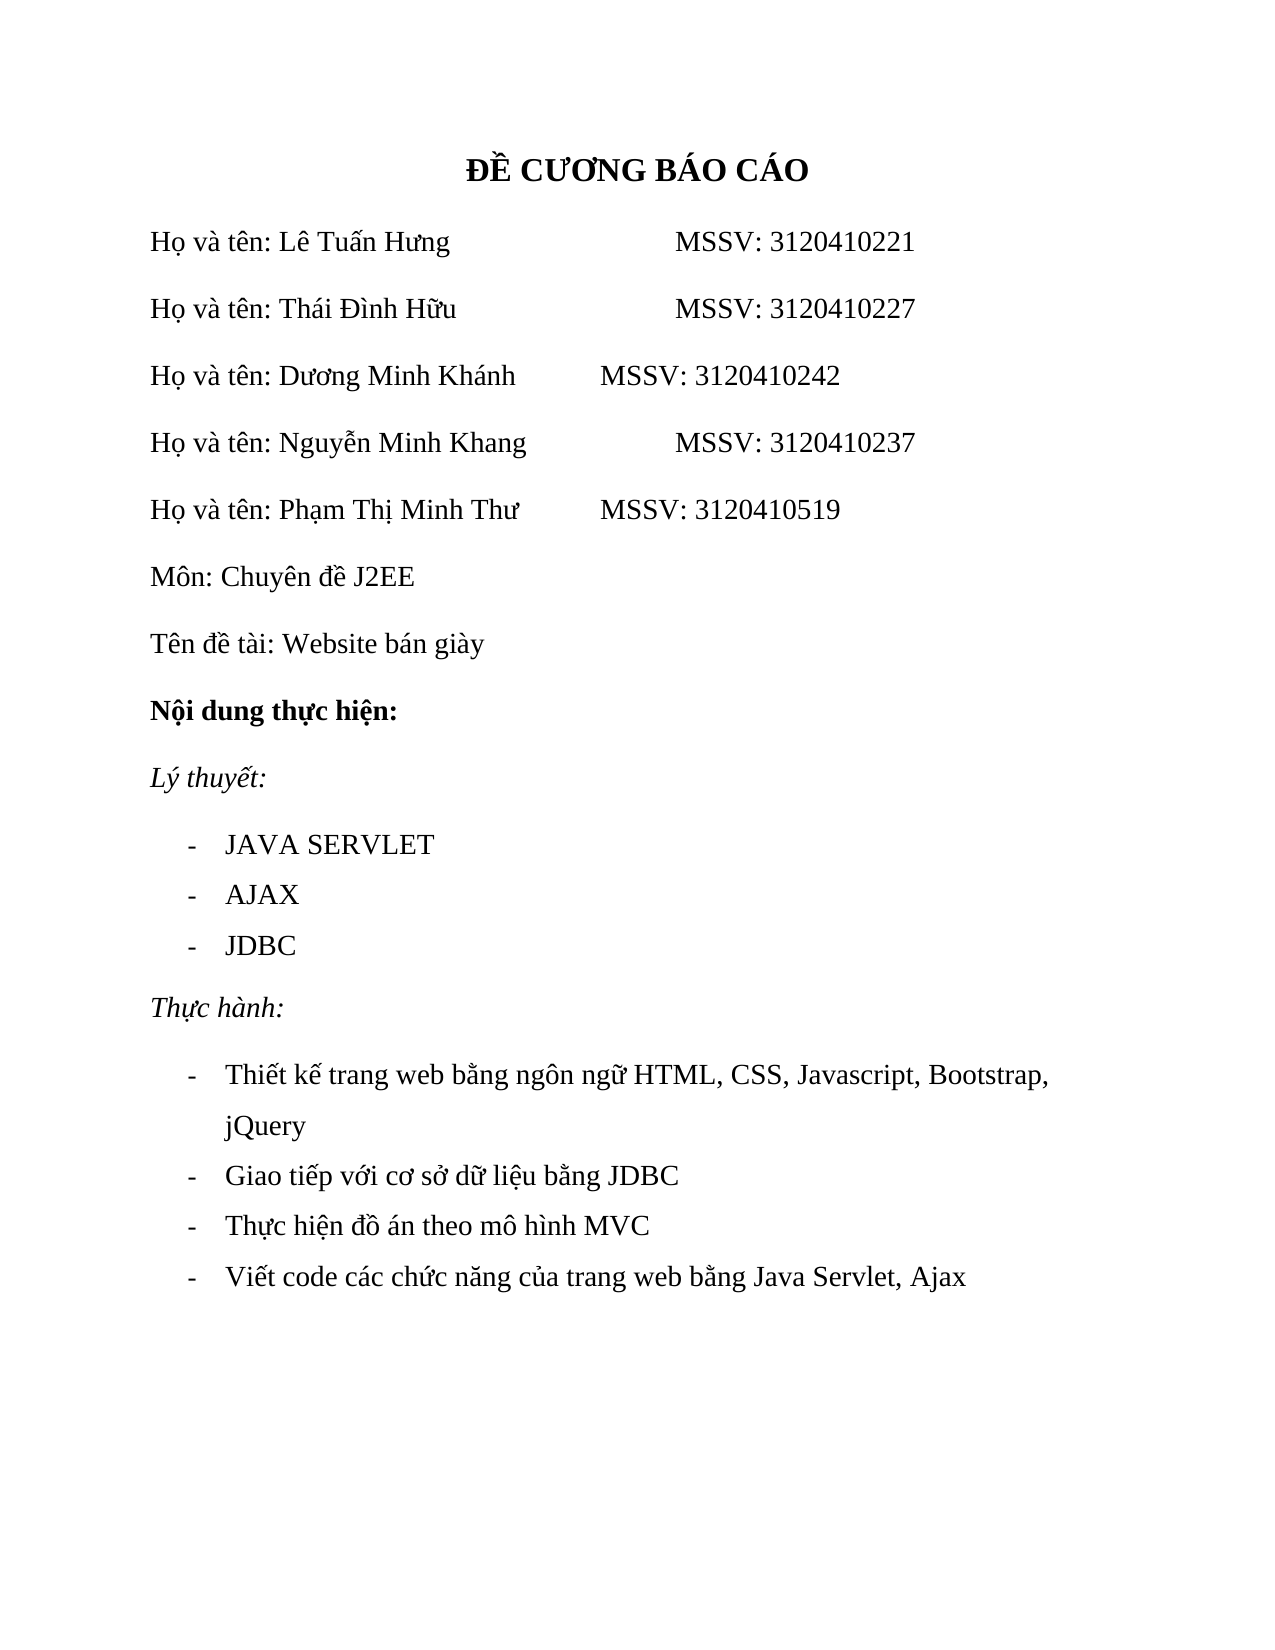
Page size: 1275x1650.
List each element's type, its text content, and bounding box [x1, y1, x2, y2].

list AJAX [187, 877, 1125, 911]
text Họ và tên: Thái Đình Hữu MSSV: 3120410227 [150, 291, 1125, 325]
text Lý thuyết: [150, 760, 1125, 793]
text Họ và tên: Dương Minh Khánh MSSV: 3120410242 [150, 358, 1125, 392]
list JAVA SERVLET [187, 827, 1125, 861]
list Thực hiện đồ án theo mô hình MVC [187, 1208, 1125, 1242]
list Giao tiếp với cơ sở dữ liệu bằng JDBC [187, 1158, 1125, 1192]
text Họ và tên: Nguyễn Minh Khang MSSV: 3120410237 [150, 425, 1125, 459]
text Họ và tên: Phạm Thị Minh Thư MSSV: 3120410519 [150, 492, 1125, 526]
text Tên đề tài: Website bán giày [150, 626, 1125, 659]
list Thiết kế trang web bằng ngôn ngữ HTML, CSS, Javascript, Bootstrap, jQuery [187, 1057, 1125, 1141]
text Môn: Chuyên đề J2EE [150, 559, 1125, 593]
text Họ và tên: Lê Tuấn Hưng MSSV: 3120410221 [150, 224, 1125, 258]
text ĐỀ CƯƠNG BÁO CÁO [150, 150, 1125, 188]
text Nội dung thực hiện: [150, 693, 1125, 727]
list Viết code các chức năng của trang web bằng Java Servlet, Ajax [187, 1259, 1125, 1292]
text Thực hành: [150, 990, 1125, 1024]
list JDBC [187, 928, 1125, 961]
